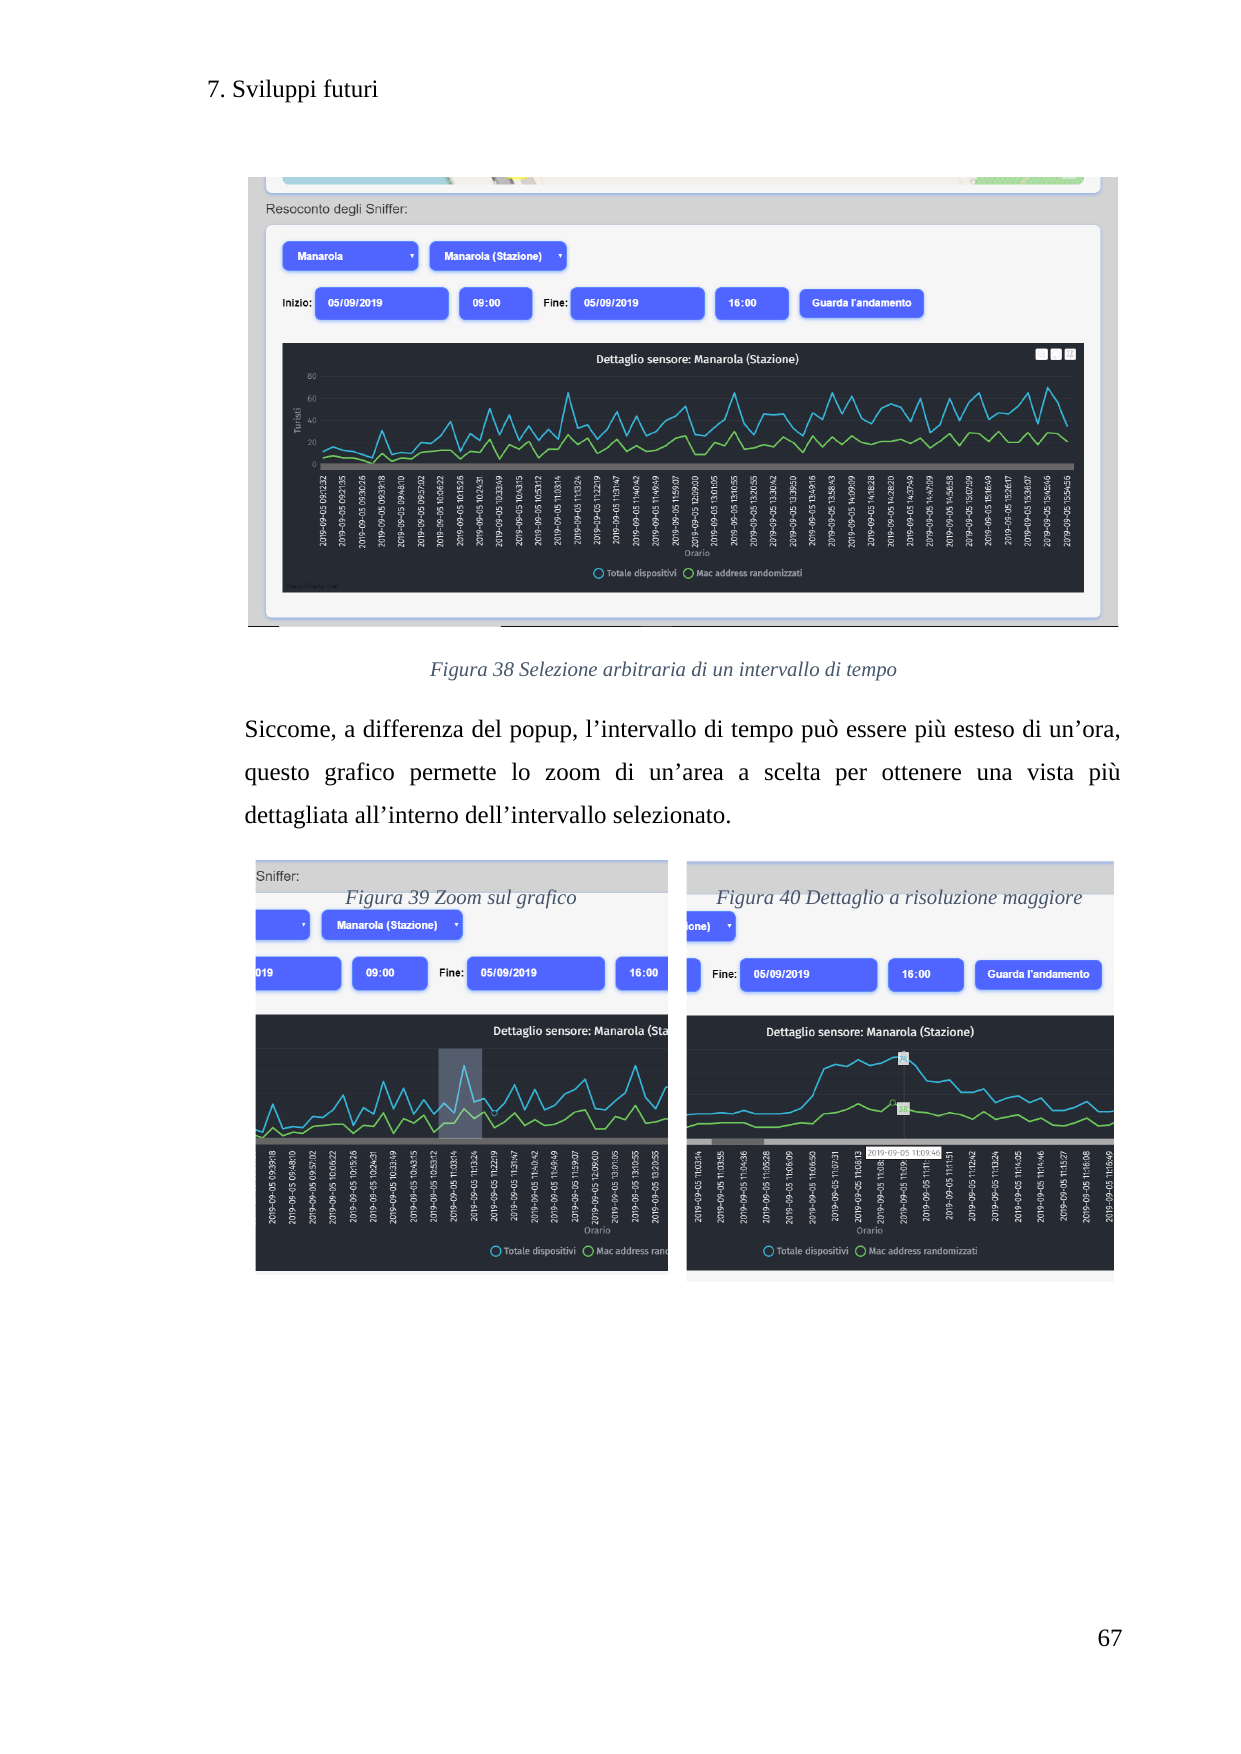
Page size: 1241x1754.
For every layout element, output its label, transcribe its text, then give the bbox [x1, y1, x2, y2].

table_header [244, 860, 675, 1359]
picture [248, 177, 1119, 627]
picture [686, 860, 1114, 1282]
picture [255, 860, 668, 1275]
text Figura 38 Selezione arbitraria di un intervallo di tempo [207, 657, 1122, 681]
text Siccome, a differenza del popup, l’intervallo di tempo può essere più esteso di un’ora, questo grafico permette lo zoom di un’area a scelta per ottenere una vista più dettagliata all’interno dell’intervallo selezionato. [244, 714, 1122, 829]
table_header [675, 860, 1122, 1359]
